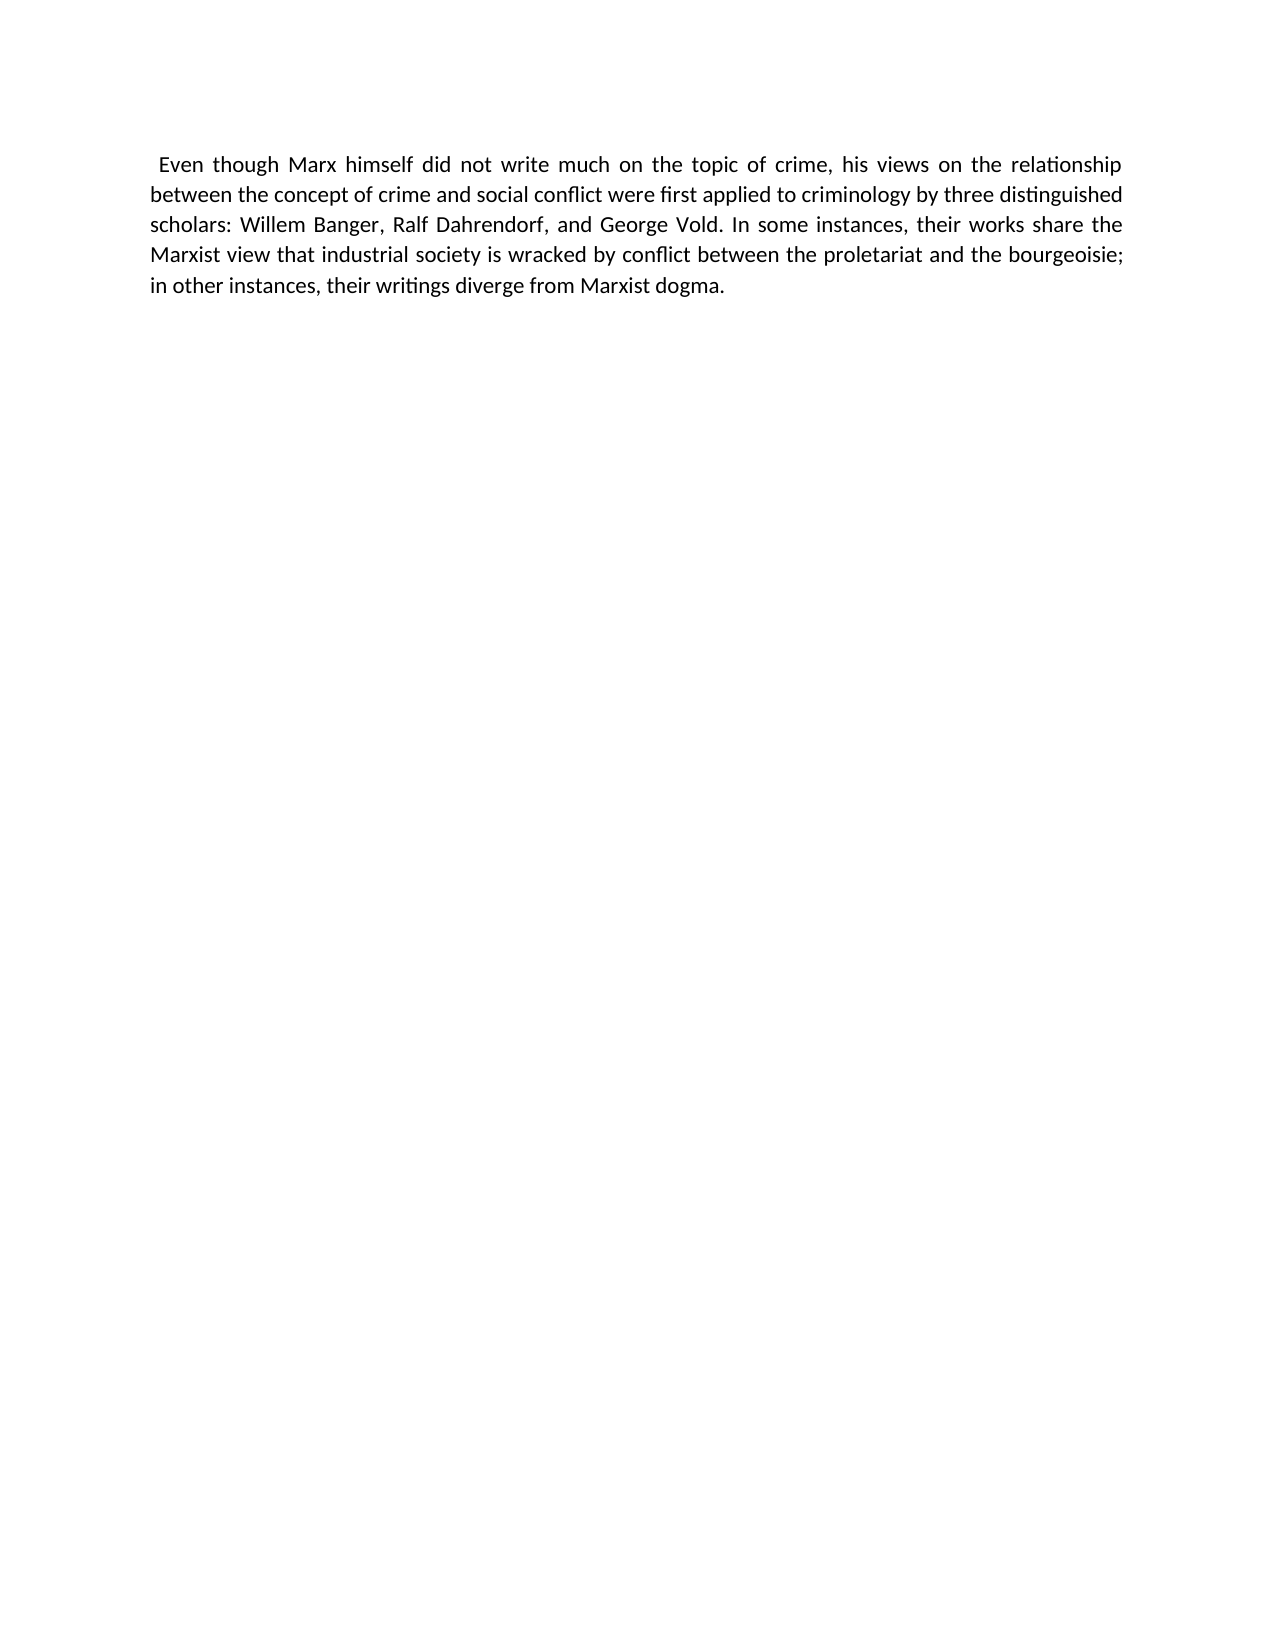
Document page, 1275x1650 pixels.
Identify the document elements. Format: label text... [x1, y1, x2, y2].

text Even though Marx himself did not write much on the topic of crime, his views on the relationship between the concept of crime and social conflict were first applied to criminology by three distinguished scholars: Willem Banger, Ralf Dahrendorf, and George Vold. In some instances, their works share the Marxist view that industrial society is wracked by conflict between the proletariat and the bourgeoisie; in other instances, their writings diverge from Marxist dogma. [150, 150, 1125, 299]
